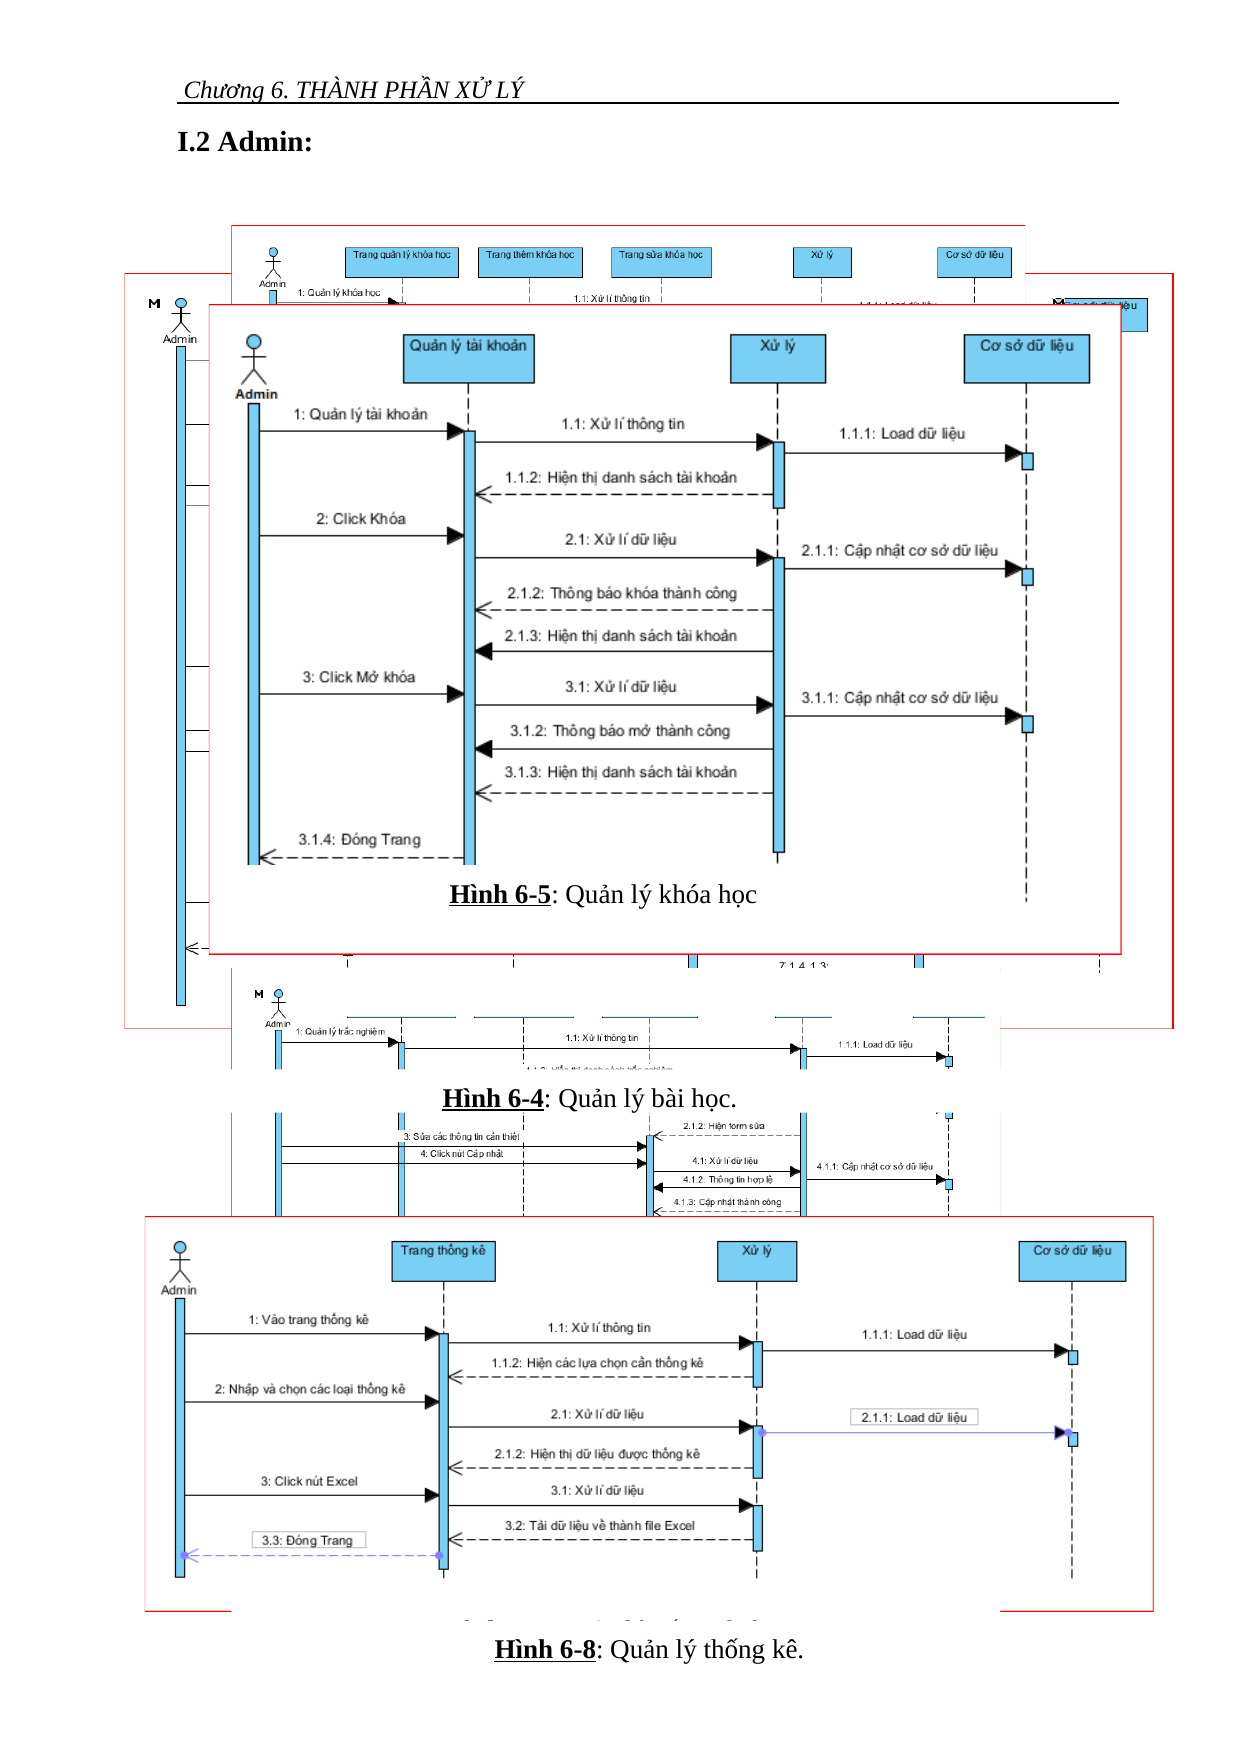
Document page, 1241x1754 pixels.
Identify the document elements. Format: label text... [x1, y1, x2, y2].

subtitle I.2 Admin: [177, 118, 1122, 160]
picture [124, 225, 1174, 1069]
picture [144, 1113, 1154, 1612]
